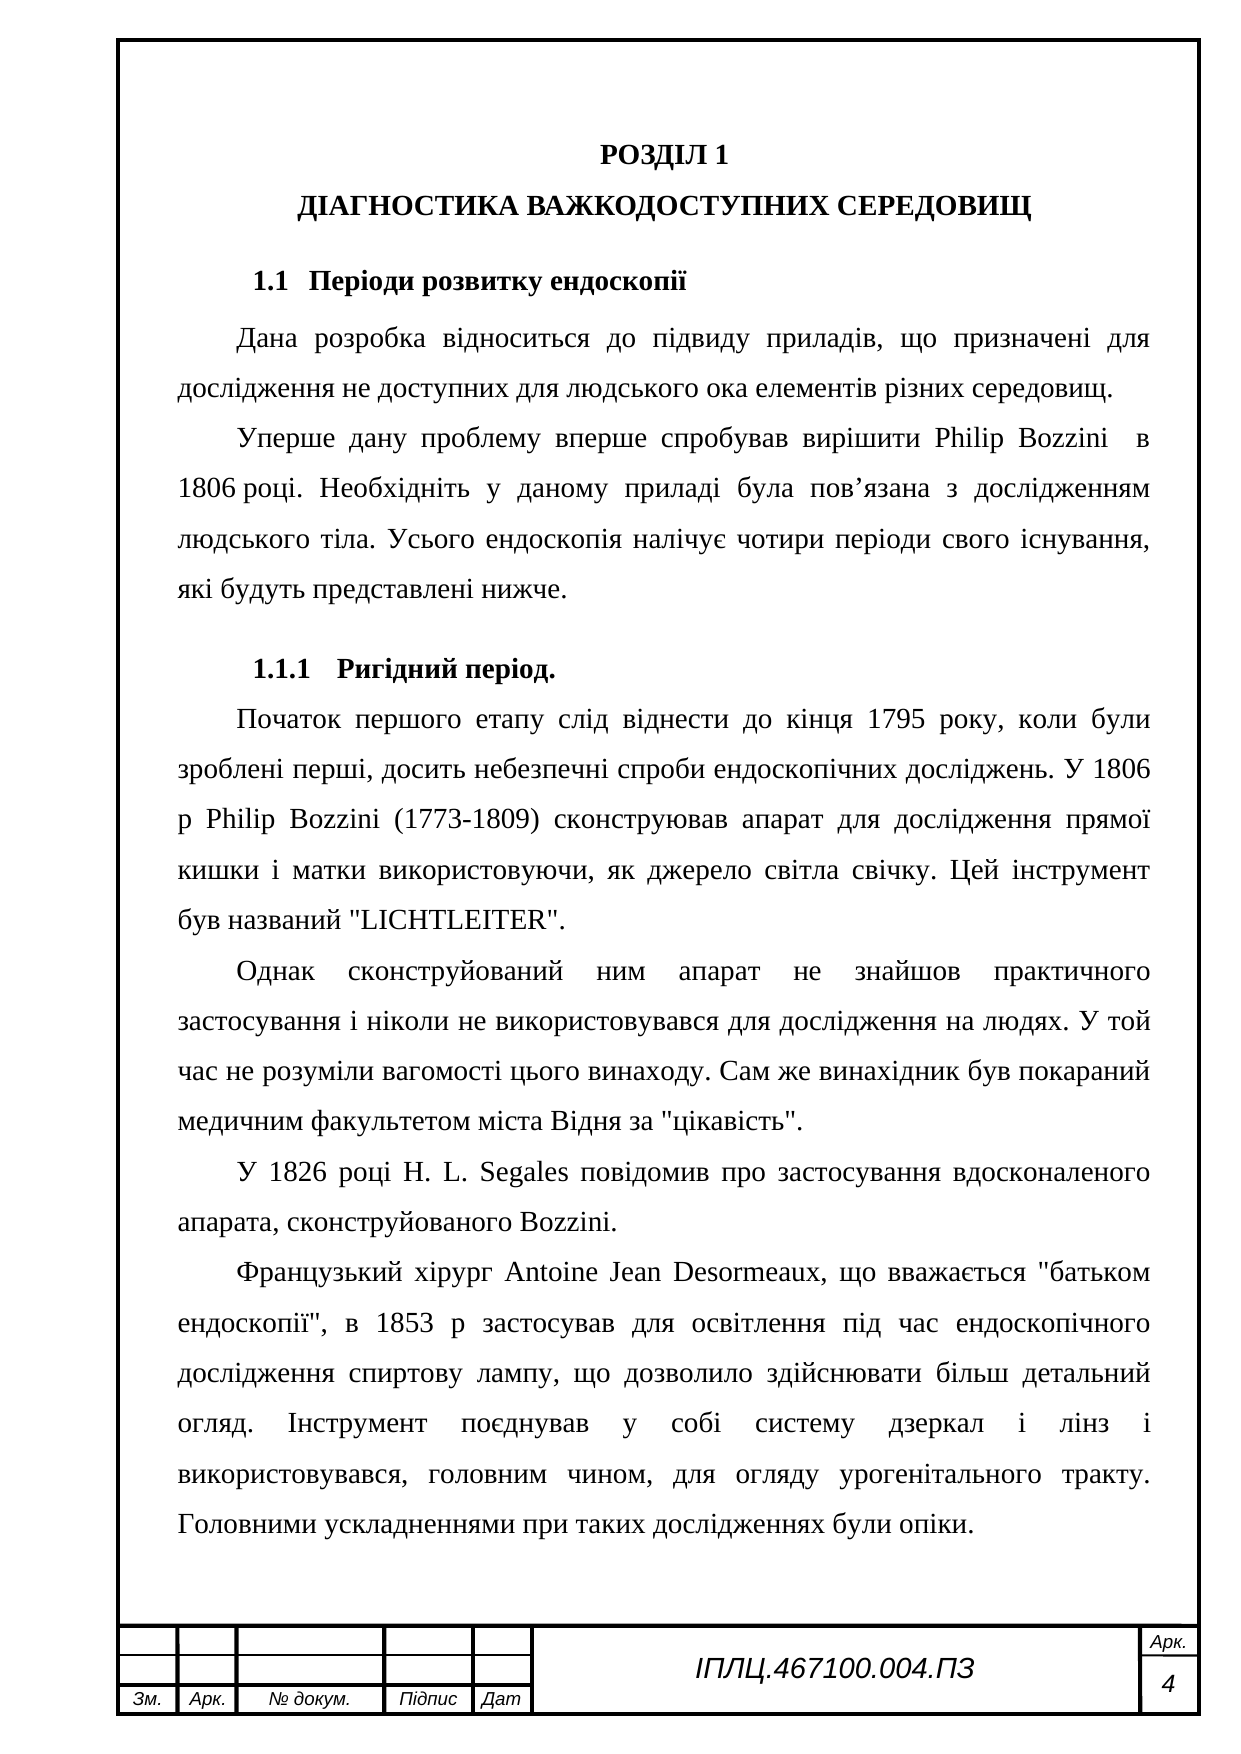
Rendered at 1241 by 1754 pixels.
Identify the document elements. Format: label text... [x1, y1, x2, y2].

text Уперше дану проблему вперше спробував вирішити Philip Bozzini в 1806 році. Необхідніть у даному приладі була пов’язана з дослідженням людського тіла. Усього ендоскопія налічує чотири періоди свого існування, які будуть представлені нижче. [177, 420, 1152, 605]
subtitle Ригідний період. [252, 651, 1152, 684]
subtitle Періоди розвитку ендоскопії [252, 263, 1152, 297]
text У 1826 році H. L. Segales повідомив про застосування вдосконаленого апарата, сконструйованого Bozzini. [177, 1154, 1152, 1238]
text Початок першого етапу слід віднести до кінця 1795 року, коли були зроблені перші, досить небезпечні спроби ендоскопічних досліджень. У 1806 р Philip Bozzini (1773-1809) сконструював апарат для дослідження прямої кишки і матки використовуючи, як джерело світла свічку. Цей інструмент був названий "LICHTLEITER". [177, 701, 1152, 936]
text Французький хірург Antoine Jean Desormeaux, що вважається "батьком ендоскопії", в 1853 р застосував для освітлення під час ендоскопічного дослідження спиртову лампу, що дозволило здійснювати більш детальний огляд. Інструмент поєднував у собі систему дзеркал і лінз і використовувався, головним чином, для огляду урогенітального тракту. Головними ускладненнями при таких дослідженнях були опіки. [177, 1254, 1152, 1539]
text Однак сконструйований ним апарат не знайшов практичного застосування і ніколи не використовувався для дослідження на людях. У той час не розуміли вагомості цього винаходу. Сам же винахідник був покараний медичним факультетом міста Відня за "цікавість". [177, 953, 1152, 1137]
text Дана розробка відноситься до підвиду приладів, що призначені для дослідження не доступних для людського ока елементів різних середовищ. [177, 320, 1152, 403]
subtitle РОЗДІЛ 1 ДІАГНОСТИКА ВАЖКОДОСТУПНИХ СЕРЕДОВИЩ [177, 137, 1152, 221]
